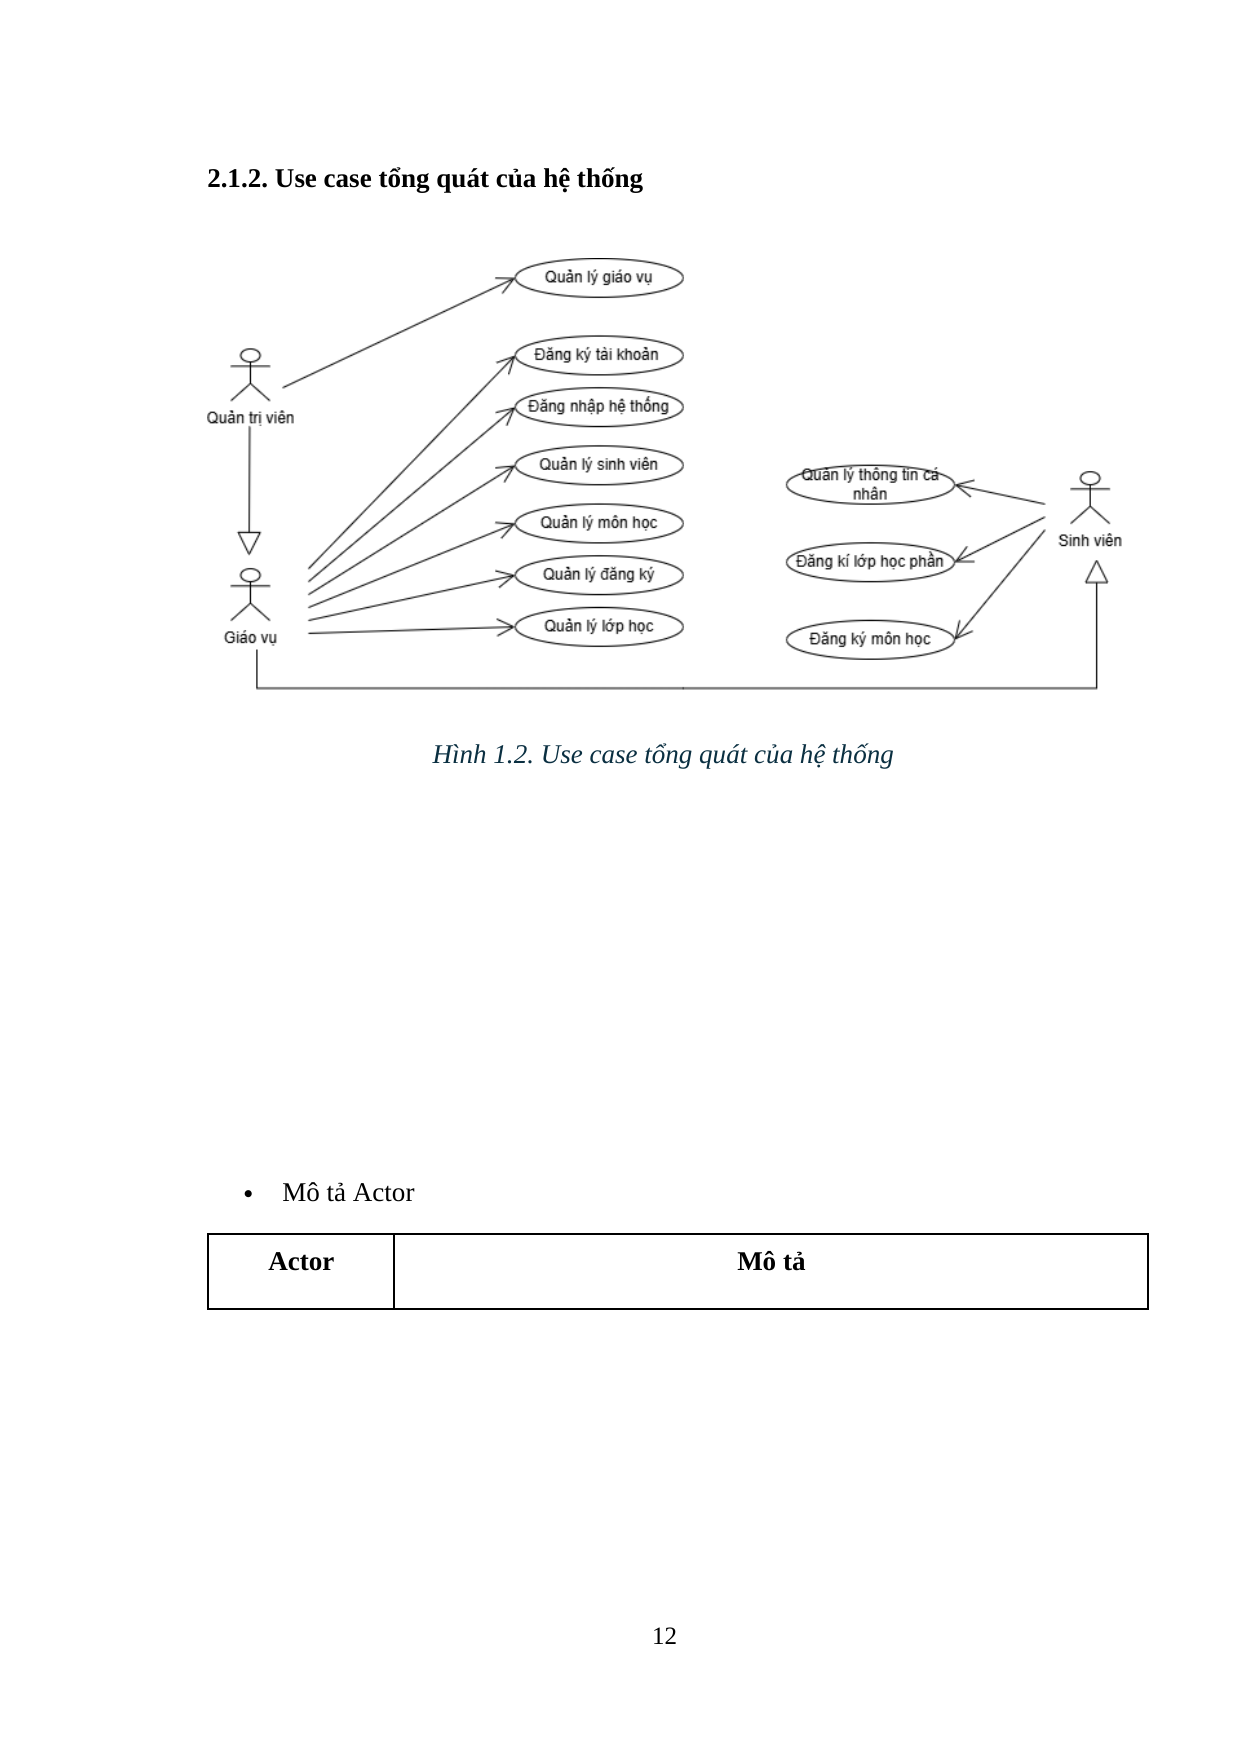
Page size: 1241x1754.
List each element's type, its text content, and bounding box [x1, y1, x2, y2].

subtitle 2.1.2. Use case tổng quát của hệ thống [207, 162, 1122, 193]
list Mô tả Actor [244, 1176, 1122, 1207]
table_header Mô tả [395, 1235, 1147, 1308]
subtitle Hình 1.2. Use case tổng quát của hệ thống [207, 738, 1122, 769]
picture [207, 258, 1122, 713]
table_header Actor [209, 1235, 393, 1308]
